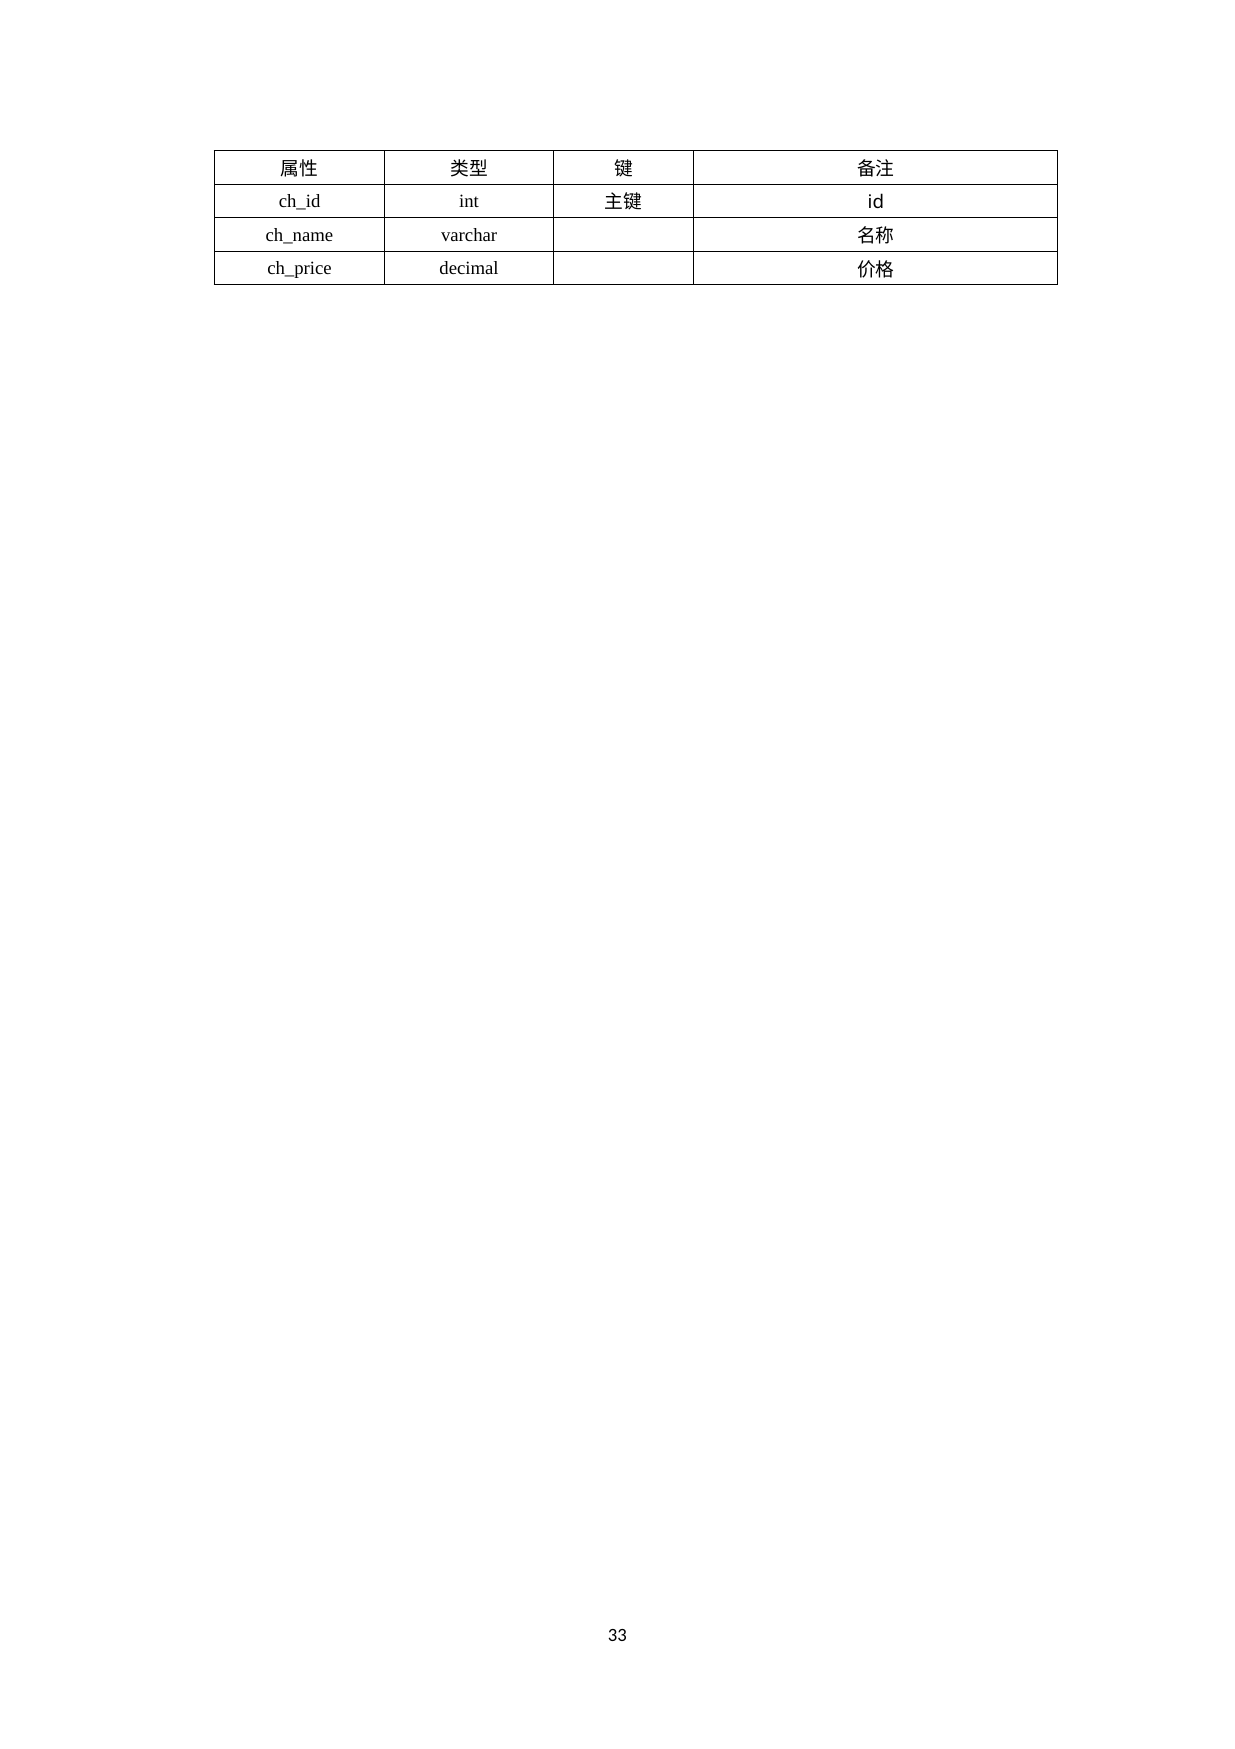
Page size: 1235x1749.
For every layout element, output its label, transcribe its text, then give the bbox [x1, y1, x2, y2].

table_cell 价格 [694, 252, 1057, 284]
table_cell varchar [385, 218, 553, 251]
table_cell [554, 252, 693, 284]
table_cell ch_price [215, 252, 384, 284]
table_cell ch_id [215, 185, 384, 217]
table_cell 名称 [694, 218, 1057, 251]
table_cell 主键 [554, 185, 693, 217]
table_cell decimal [385, 252, 553, 284]
table_cell [554, 218, 693, 251]
table_cell ch_name [215, 218, 384, 251]
table_header 类型 [385, 151, 553, 183]
table_cell int [385, 185, 553, 217]
table_header 属性 [215, 151, 384, 183]
table_header 键 [554, 151, 693, 183]
table_cell id [694, 185, 1057, 217]
table_header 备注 [694, 151, 1057, 183]
